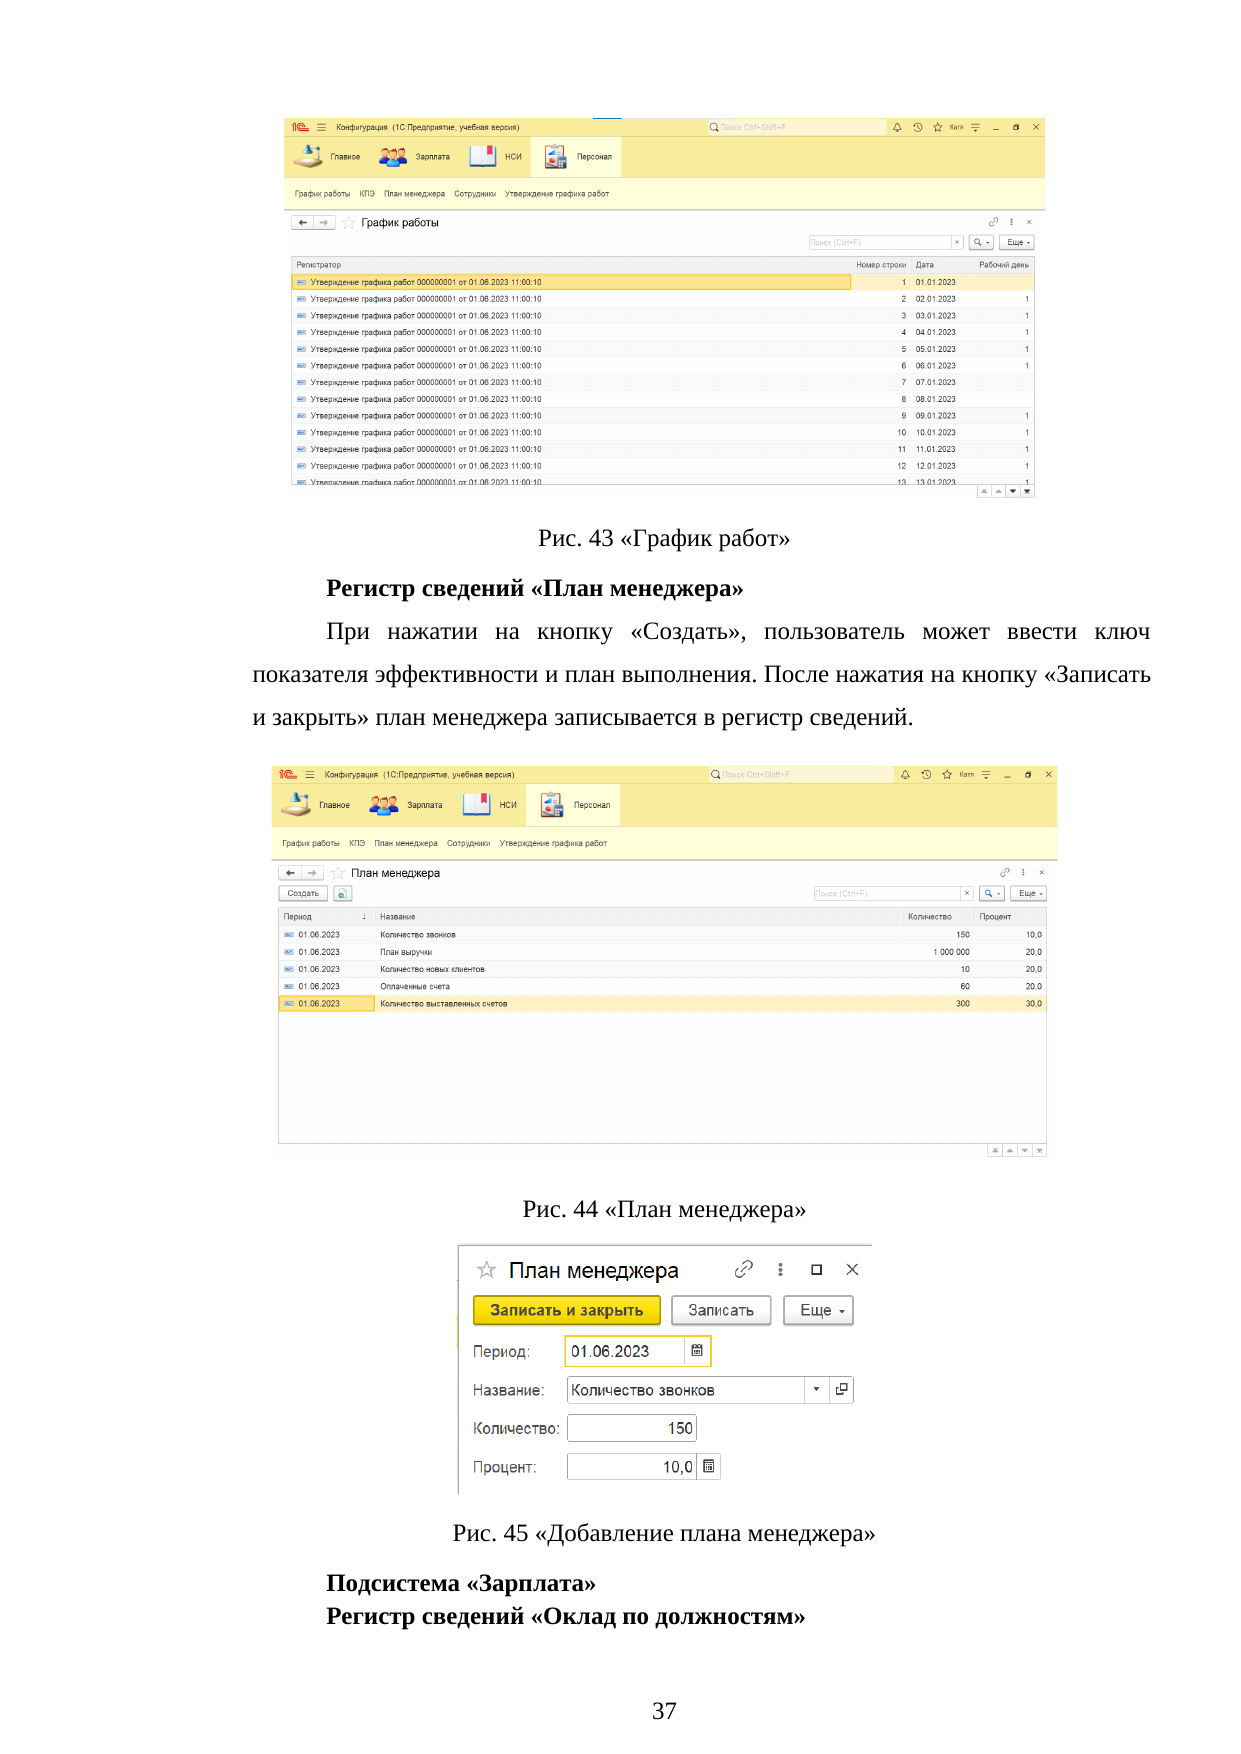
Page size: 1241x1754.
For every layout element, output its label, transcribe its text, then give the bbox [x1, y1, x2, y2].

text Регистр сведений «План менеджера» [252, 573, 1152, 601]
text Регистр сведений «Оклад по должностям» [252, 1601, 1152, 1629]
picture [271, 766, 1058, 1159]
picture [284, 118, 1045, 499]
text Рис. 43 «График работ» [177, 523, 1152, 552]
picture [456, 1243, 873, 1494]
text Рис. 45 «Добавление плана менеджера» [177, 1518, 1152, 1547]
text Рис. 44 «План менеджера» [177, 1194, 1152, 1222]
text Подсистема «Зарплата» [252, 1568, 1152, 1596]
text При нажатии на кнопку «Создать», пользователь может ввести ключ показателя эффективности и план выполнения. После нажатия на кнопку «Записать и закрыть» план менеджера записывается в регистр сведений. [252, 616, 1152, 731]
